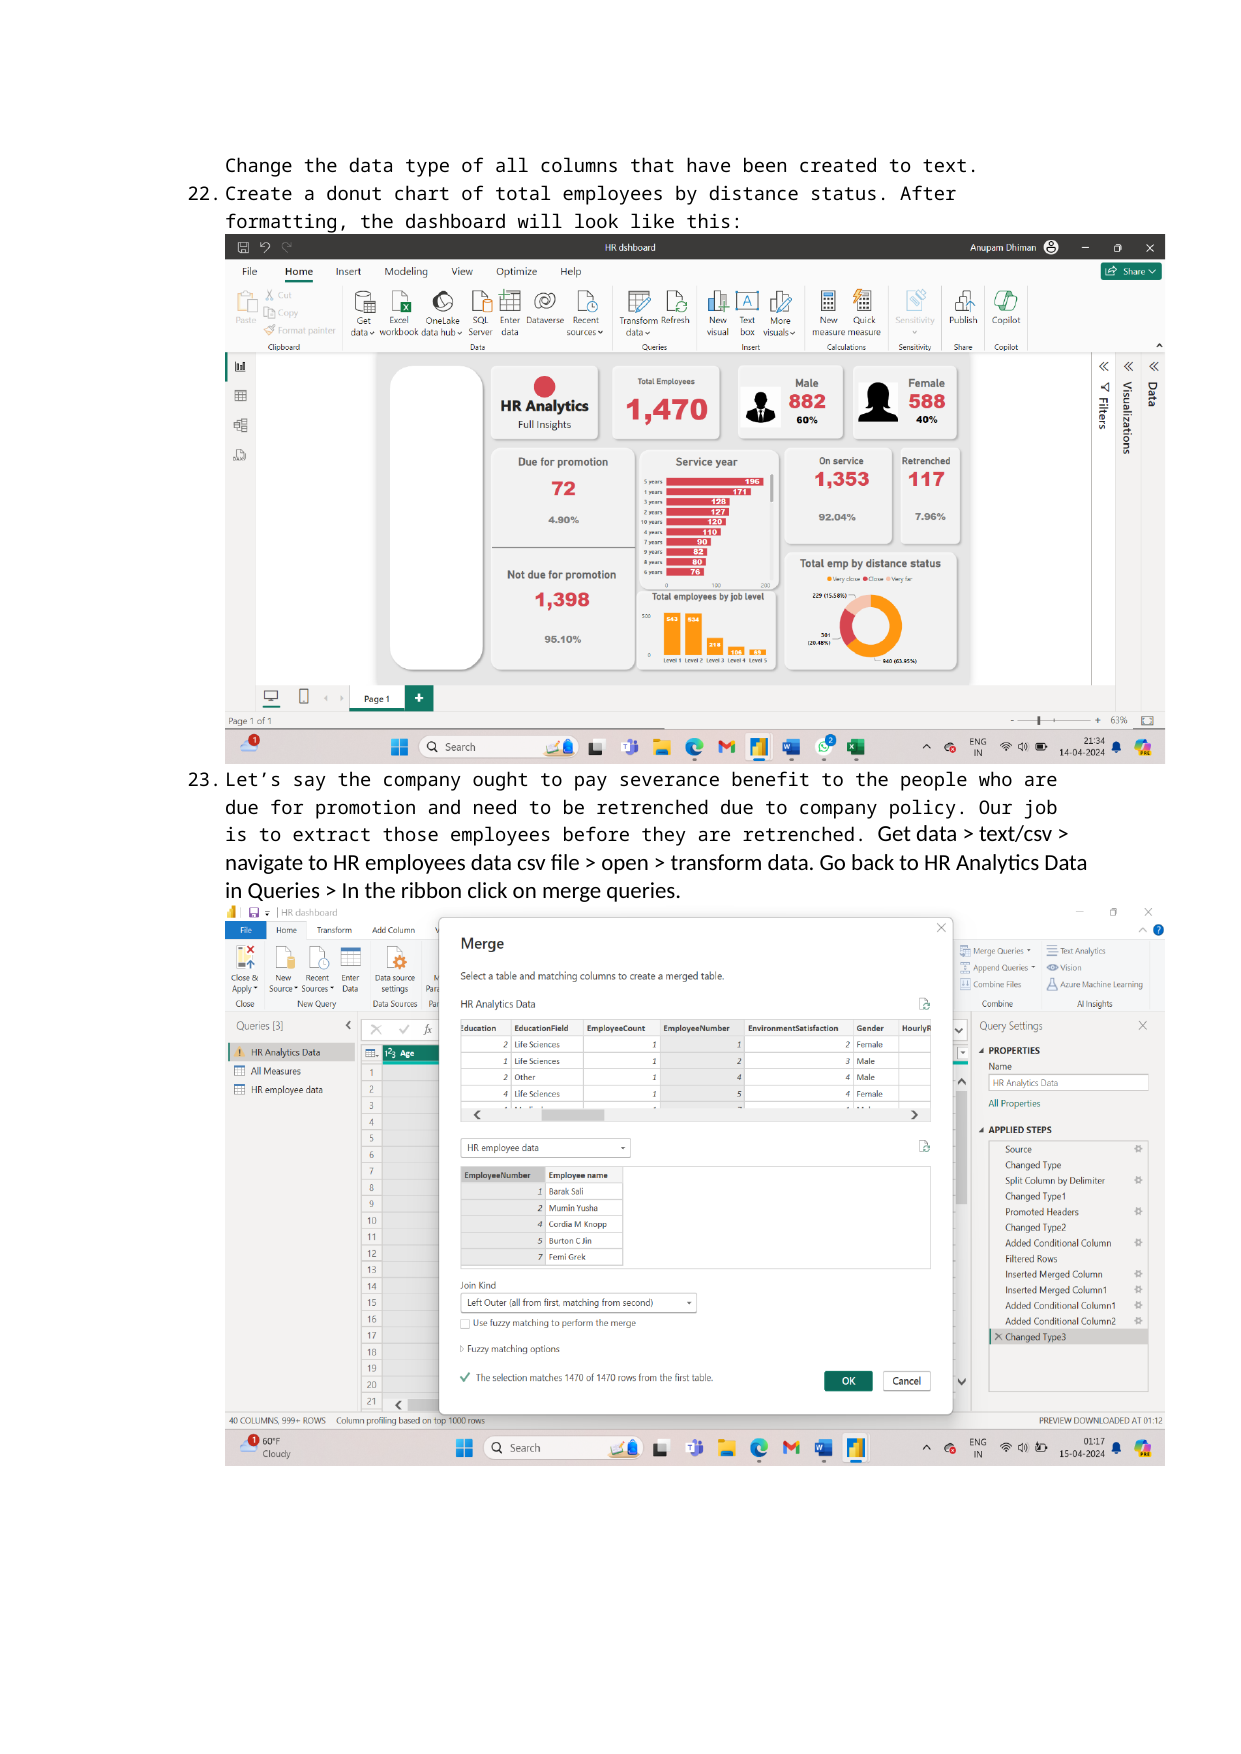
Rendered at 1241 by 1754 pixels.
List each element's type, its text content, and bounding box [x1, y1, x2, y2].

picture [225, 903, 1165, 1466]
list Create a donut chart of total employees by distance status. After formatting, the dashboard will look like this: [187, 178, 1090, 234]
list Change the data type of all columns that have been created to text. [225, 150, 1090, 178]
list Let’s say the company ought to pay severance benefit to the people who are due for promotion and need to be retrenched due to company policy. Our job is to extract those employees before they are retrenched. Get data > text/csv > navigate to HR employees data csv file > open > transform data. Go back to HR Analytics Data in Queries > In the ribbon click on merge queries. [187, 763, 1090, 904]
picture [225, 234, 1166, 764]
